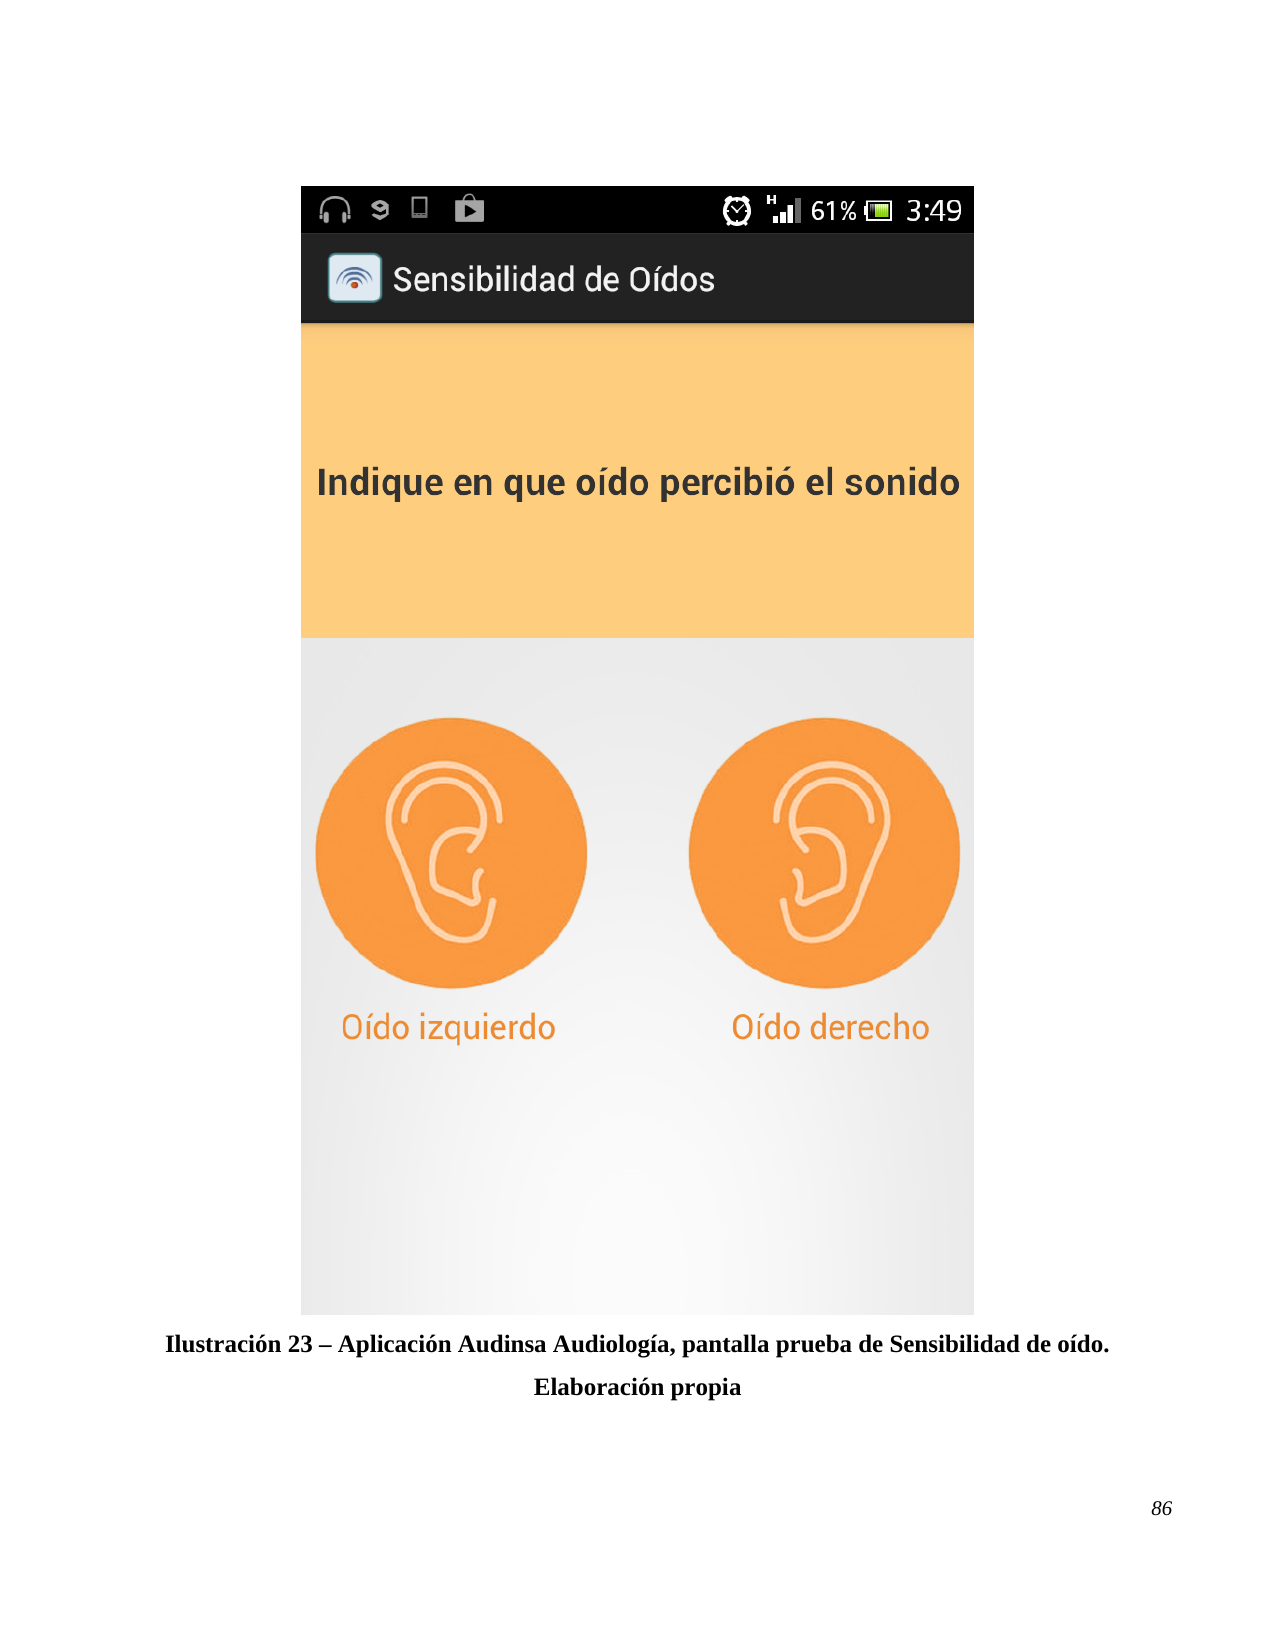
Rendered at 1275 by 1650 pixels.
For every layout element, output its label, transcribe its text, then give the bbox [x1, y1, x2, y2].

picture [301, 186, 974, 1315]
text Elaboración propia [103, 1372, 1172, 1401]
text Ilustración 23 – Aplicación Audinsa Audiología, pantalla prueba de Sensibilidad de oído. [103, 1329, 1172, 1358]
